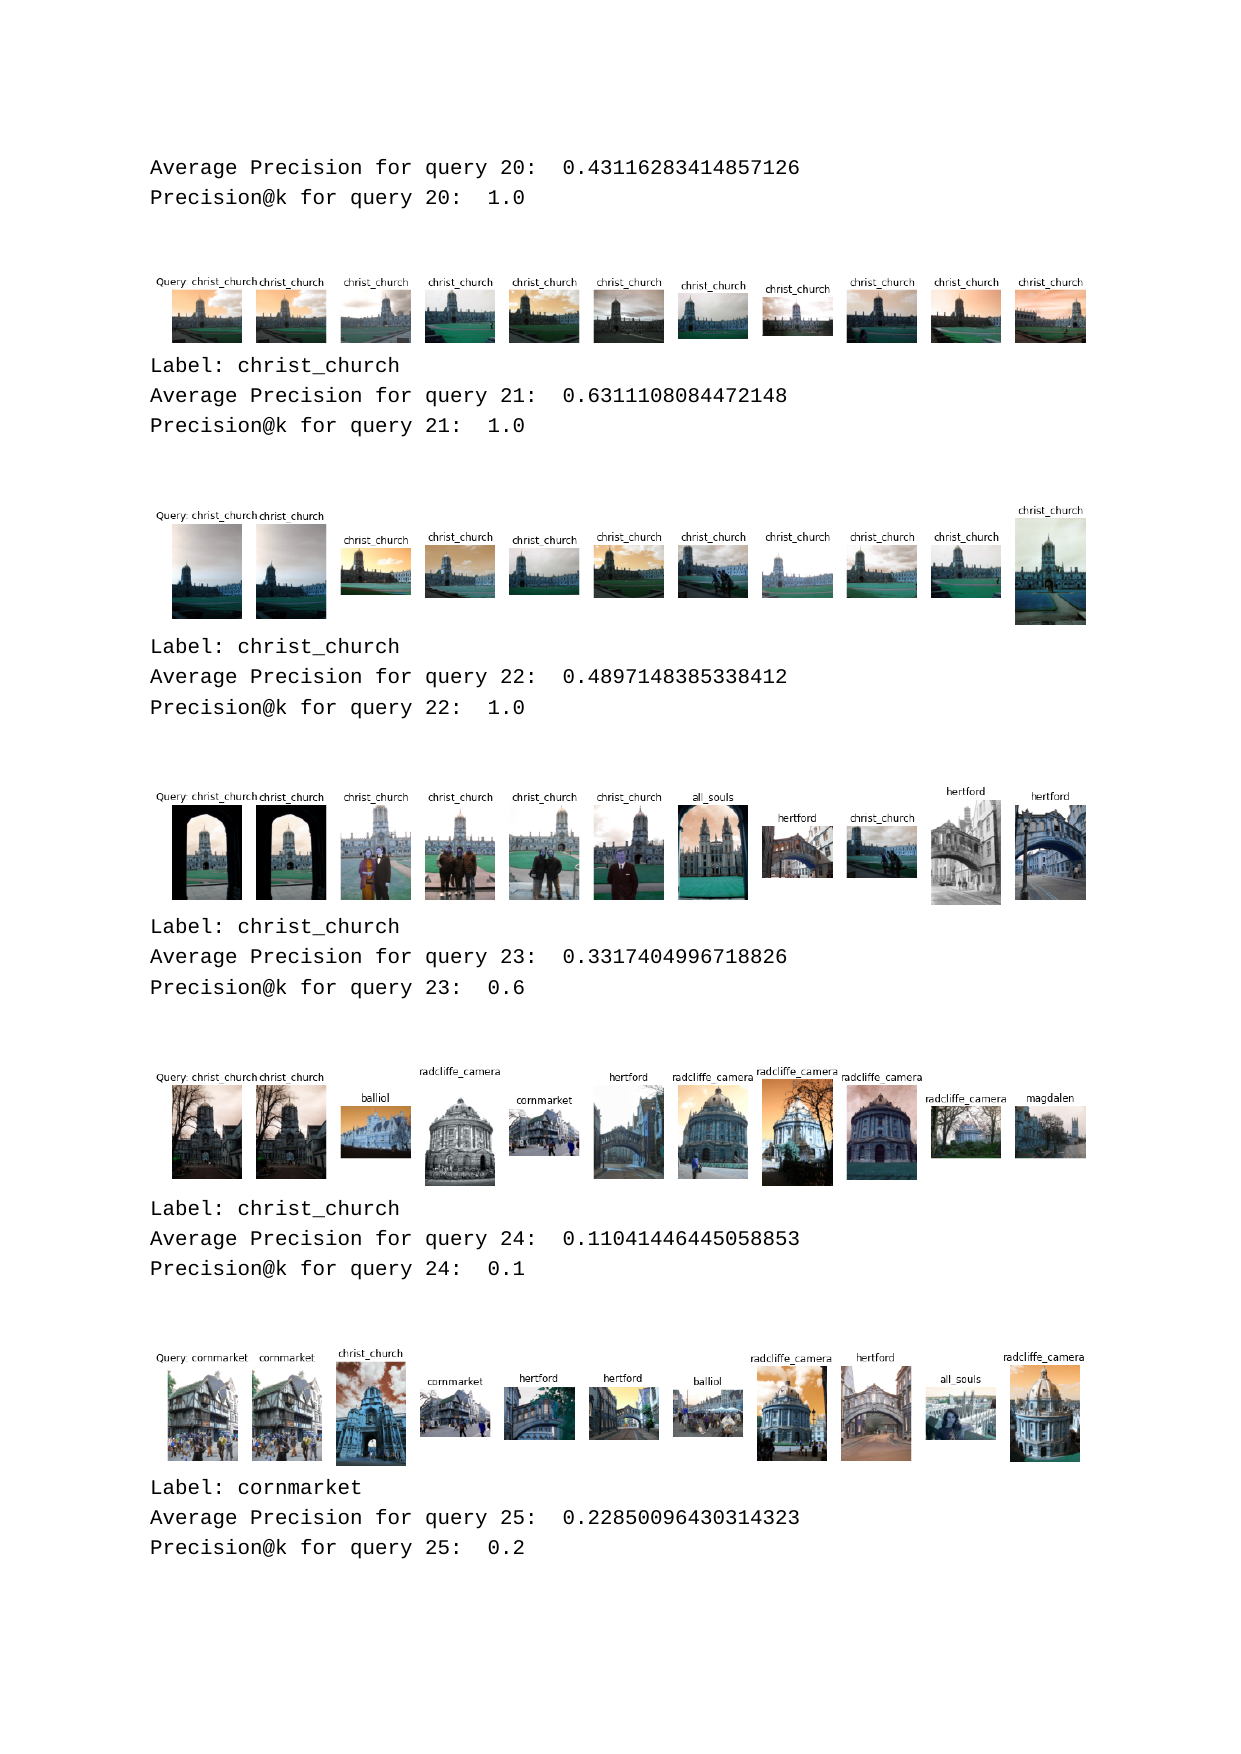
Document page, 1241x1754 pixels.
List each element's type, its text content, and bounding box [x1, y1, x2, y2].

text Average Precision for query 23: 0.3317404996718826 [150, 940, 1090, 970]
text Average Precision for query 24: 0.11041446445058853 [150, 1221, 1090, 1252]
text Precision@k for query 25: 0.2 [150, 1531, 1090, 1561]
picture [150, 781, 1091, 910]
text Precision@k for query 20: 1.0 [150, 180, 1090, 211]
text Precision@k for query 23: 0.6 [150, 970, 1090, 1000]
picture [150, 271, 1091, 348]
picture [150, 1061, 1091, 1191]
picture [150, 499, 1091, 630]
picture [150, 1342, 1091, 1471]
text Average Precision for query 21: 0.6311108084472148 [150, 378, 1090, 408]
text Label: christ_church [150, 910, 1090, 940]
text Average Precision for query 20: 0.43116283414857126 [150, 150, 1090, 180]
text Precision@k for query 24: 0.1 [150, 1252, 1090, 1282]
text Label: cornmarket [150, 1471, 1090, 1500]
text Average Precision for query 25: 0.22850096430314323 [150, 1500, 1090, 1531]
text Label: christ_church [150, 348, 1090, 378]
text Precision@k for query 21: 1.0 [150, 408, 1090, 439]
text Average Precision for query 22: 0.4897148385338412 [150, 660, 1090, 690]
text Label: christ_church [150, 630, 1090, 660]
text Label: christ_church [150, 1191, 1090, 1221]
text Precision@k for query 22: 1.0 [150, 690, 1090, 721]
